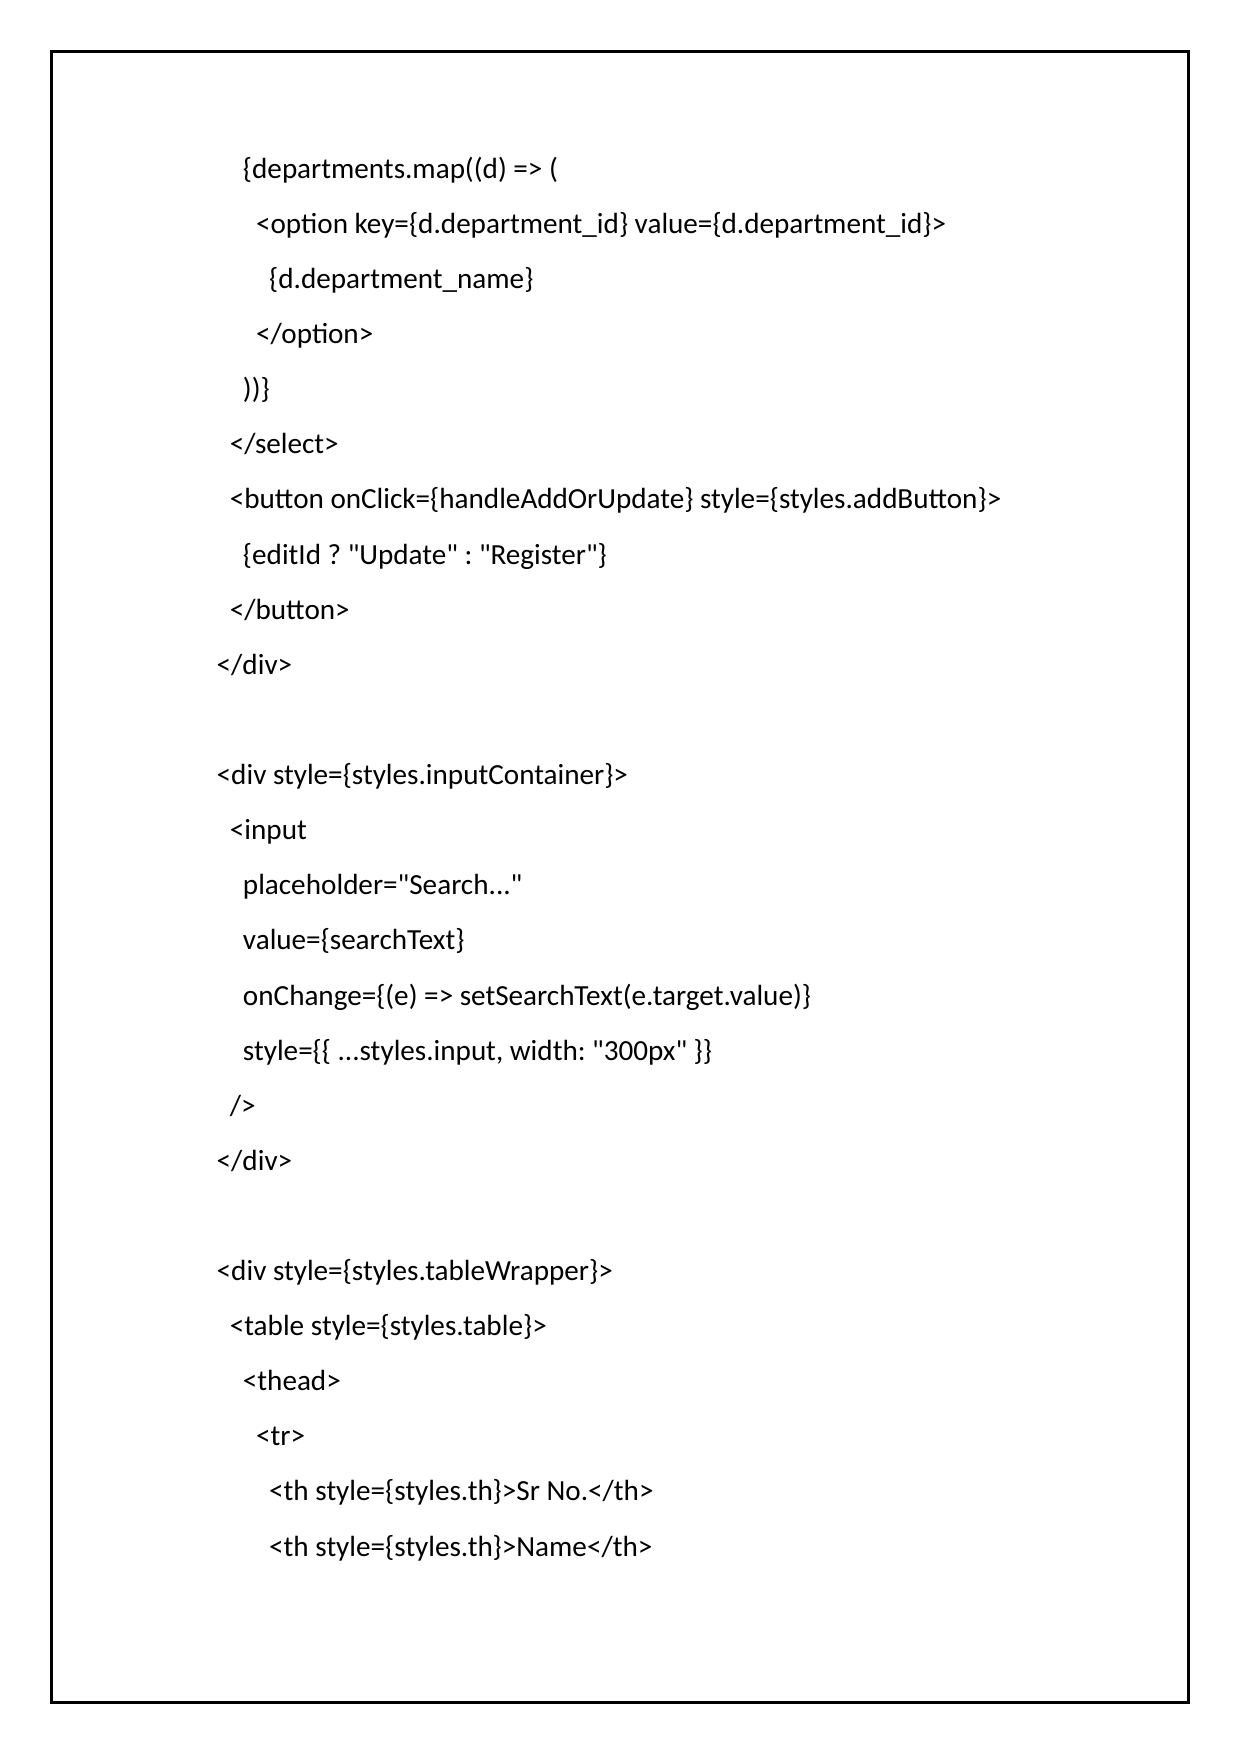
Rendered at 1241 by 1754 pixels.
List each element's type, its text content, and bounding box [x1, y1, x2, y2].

text style={{ ...styles.input, width: "300px" }} [177, 1032, 1090, 1067]
text </div> [177, 1142, 1090, 1177]
text <th style={styles.th}>Name</th> [177, 1528, 1090, 1563]
text onChange={(e) => setSearchText(e.target.value)} [177, 977, 1090, 1012]
text {editId ? "Update" : "Register"} [177, 536, 1090, 571]
text </div> [177, 646, 1090, 682]
text <div style={styles.tableWrapper}> [177, 1252, 1090, 1288]
text value={searchText} [177, 921, 1090, 957]
text ))} [177, 370, 1090, 406]
text <table style={styles.table}> [177, 1307, 1090, 1343]
text <div style={styles.inputContainer}> [177, 756, 1090, 792]
text <th style={styles.th}>Sr No.</th> [177, 1472, 1090, 1508]
text </button> [177, 591, 1090, 626]
text <thead> [177, 1362, 1090, 1398]
text <tr> [177, 1417, 1090, 1453]
text {d.department_name} [177, 260, 1090, 296]
text /> [177, 1087, 1090, 1122]
text {departments.map((d) => ( [177, 150, 1090, 186]
text placeholder="Search..." [177, 866, 1090, 902]
text <option key={d.department_id} value={d.department_id}> [177, 205, 1090, 241]
text </option> [177, 315, 1090, 351]
text </select> [177, 426, 1090, 461]
text <button onClick={handleAddOrUpdate} style={styles.addButton}> [177, 481, 1090, 516]
text <input [177, 811, 1090, 847]
